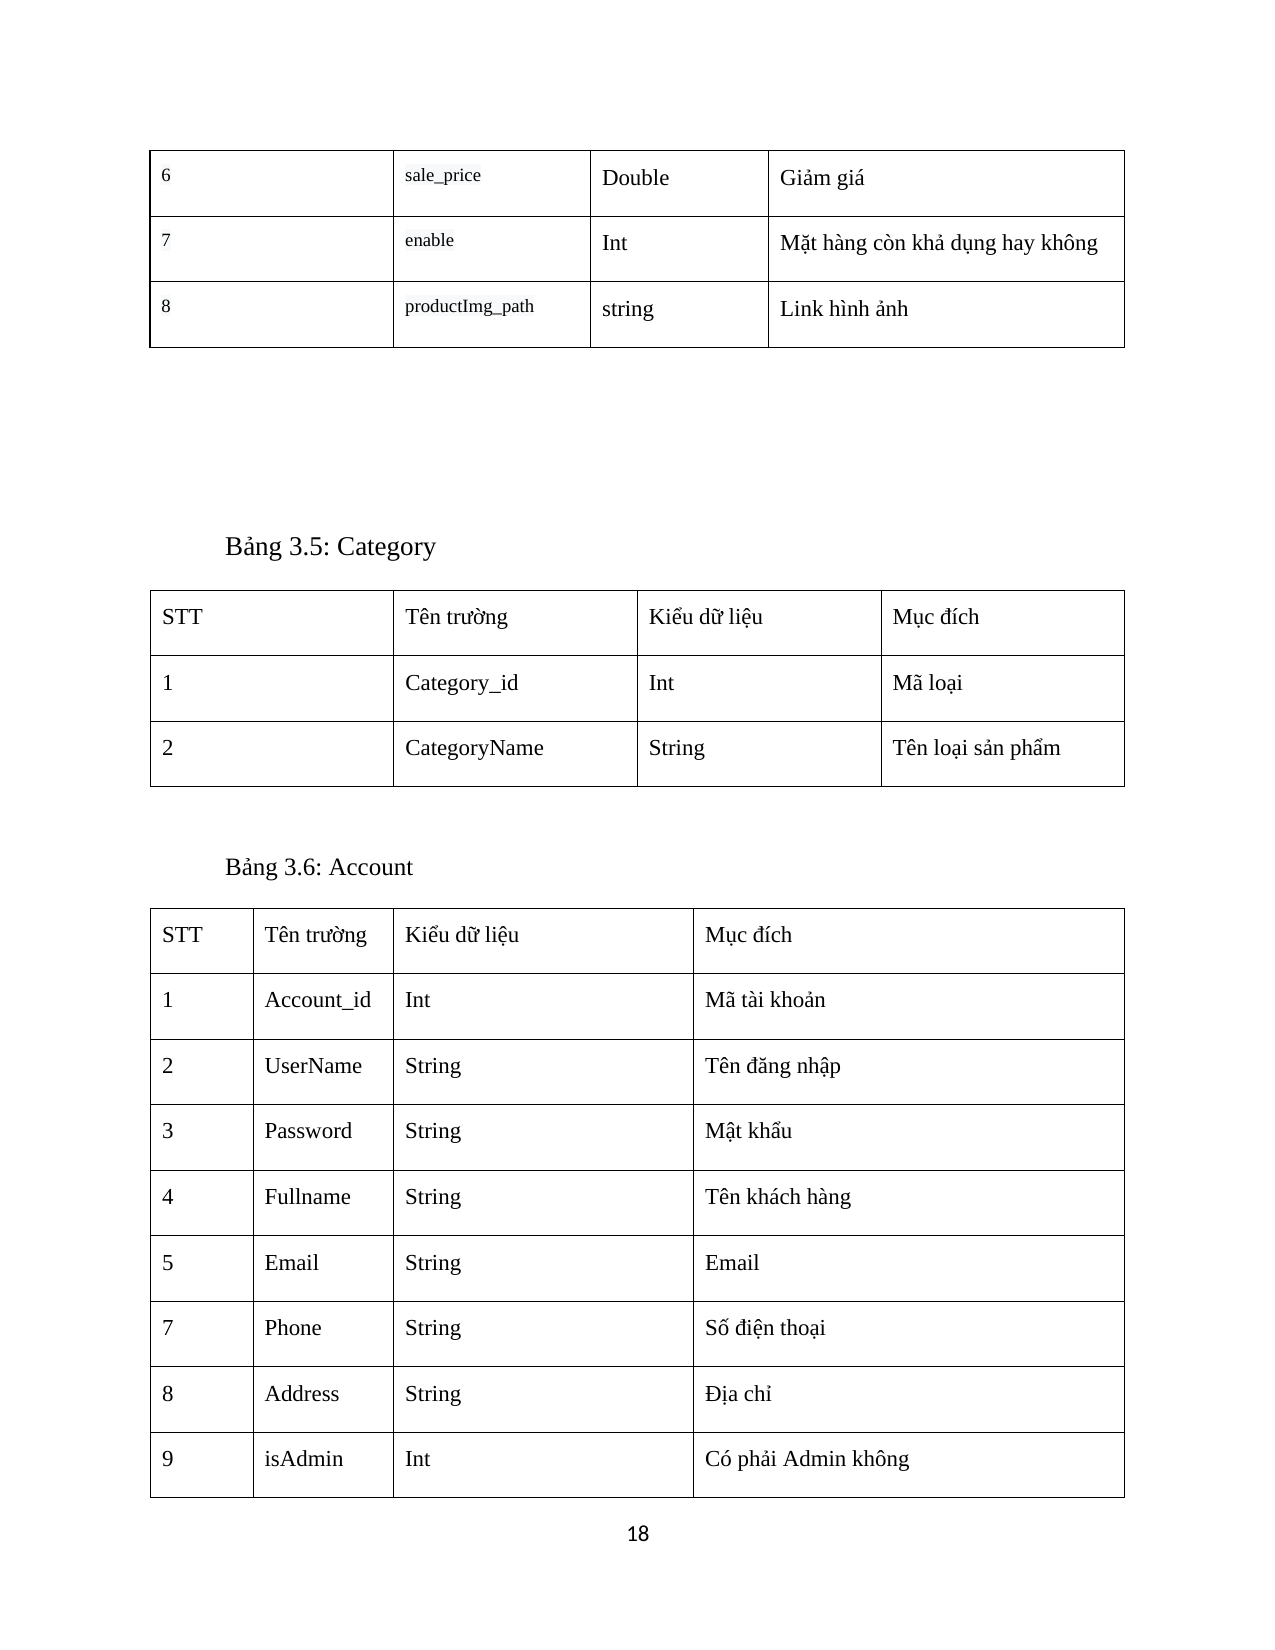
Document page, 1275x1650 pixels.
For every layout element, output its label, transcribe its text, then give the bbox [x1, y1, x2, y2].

table_cell Int [638, 656, 881, 721]
table_header Mục đích [694, 909, 1124, 973]
table_cell 7 [151, 217, 393, 281]
table_cell Mã tài khoản [694, 974, 1124, 1038]
table_header Kiểu dữ liệu [638, 591, 881, 655]
table_cell Category_id [394, 656, 637, 721]
table_cell Int [394, 1433, 693, 1497]
table_cell 3 [151, 1105, 253, 1169]
table_cell sale_price [394, 151, 590, 216]
table_cell 6 [151, 151, 393, 216]
table_cell Int [394, 974, 693, 1038]
table_cell Mặt hàng còn khả dụng hay không [769, 217, 1124, 281]
table_cell Tên loại sản phẩm [882, 722, 1124, 786]
table_cell 1 [151, 656, 393, 721]
table_cell String [638, 722, 881, 786]
table_cell String [394, 1236, 693, 1301]
table_cell Giảm giá [769, 151, 1124, 216]
table_cell Account_id [254, 974, 393, 1038]
table_cell String [394, 1105, 693, 1169]
table_cell UserName [254, 1040, 393, 1104]
table_cell 5 [151, 1236, 253, 1301]
table_cell 2 [151, 1040, 253, 1104]
table_cell Email [694, 1236, 1124, 1301]
table_cell String [394, 1171, 693, 1235]
table_cell Phone [254, 1302, 393, 1366]
table_cell Có phải Admin không [694, 1433, 1124, 1497]
table_cell Link hình ảnh [769, 282, 1124, 347]
table_header Mục đích [882, 591, 1124, 655]
table_cell Tên khách hàng [694, 1171, 1124, 1235]
subtitle Bảng 3.5: Category [150, 531, 1125, 562]
table_cell 9 [151, 1433, 253, 1497]
table_cell 1 [151, 974, 253, 1038]
table_cell Mã loại [882, 656, 1124, 721]
table_header Tên trường [394, 591, 637, 655]
table_cell Tên đăng nhập [694, 1040, 1124, 1104]
table_cell Email [254, 1236, 393, 1301]
table_cell Địa chỉ [694, 1367, 1124, 1432]
subtitle Bảng 3.6: Account [150, 852, 1125, 881]
table_cell String [394, 1367, 693, 1432]
table_cell enable [394, 217, 590, 281]
table_cell Int [591, 217, 768, 281]
table_cell String [394, 1302, 693, 1366]
table_header STT [151, 909, 253, 973]
table_cell Password [254, 1105, 393, 1169]
table_cell isAdmin [254, 1433, 393, 1497]
table_cell 7 [151, 1302, 253, 1366]
table_cell CategoryName [394, 722, 637, 786]
table_cell String [394, 1040, 693, 1104]
table_cell 4 [151, 1171, 253, 1235]
table_header Kiểu dữ liệu [394, 909, 693, 973]
table_cell Fullname [254, 1171, 393, 1235]
table_cell Mật khẩu [694, 1105, 1124, 1169]
table_cell 8 [151, 282, 393, 347]
table_cell 2 [151, 722, 393, 786]
table_header Tên trường [254, 909, 393, 973]
table_cell string [591, 282, 768, 347]
table_cell Số điện thoại [694, 1302, 1124, 1366]
table_header STT [151, 591, 393, 655]
table_cell Double [591, 151, 768, 216]
table_cell 8 [151, 1367, 253, 1432]
table_cell Address [254, 1367, 393, 1432]
table_cell productImg_path [394, 282, 590, 347]
